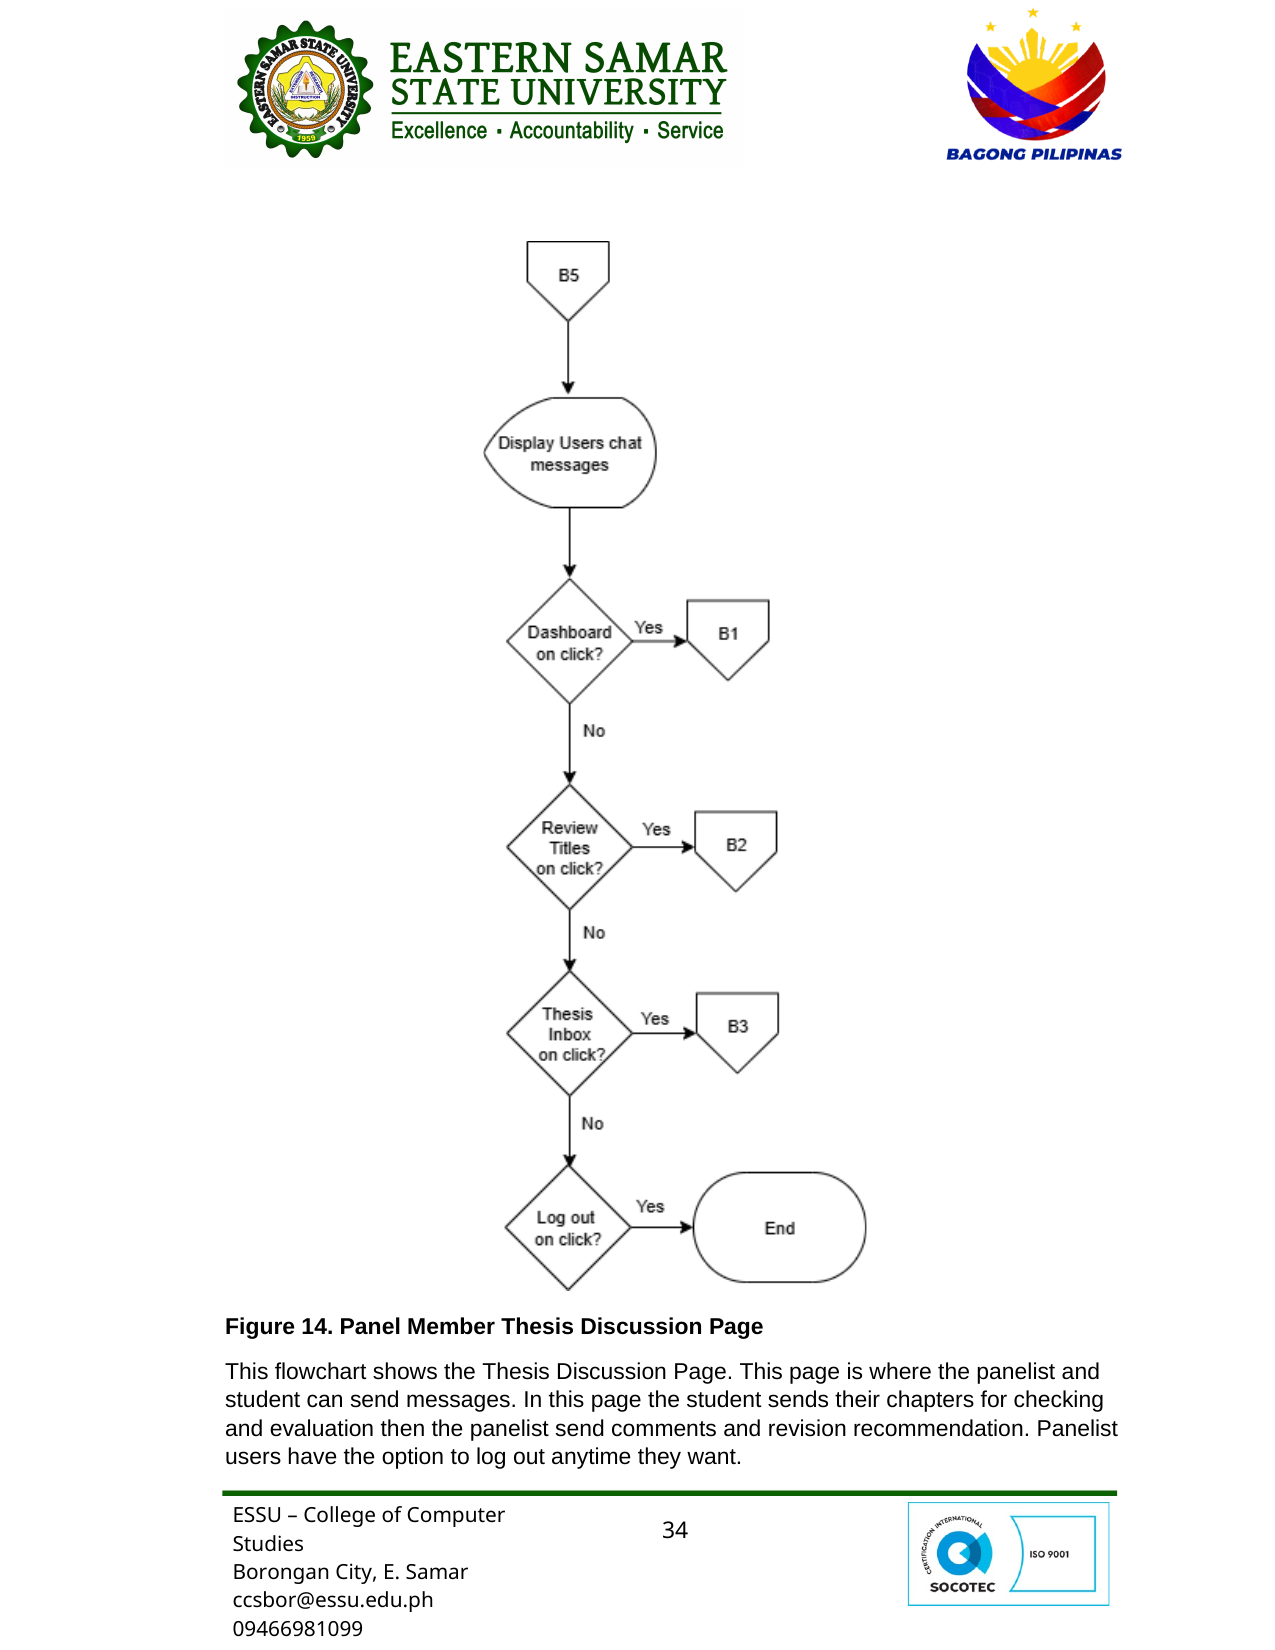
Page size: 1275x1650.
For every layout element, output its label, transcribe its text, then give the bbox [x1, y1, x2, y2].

text This flowchart shows the Thesis Discussion Page. This page is where the panelist and student can send messages. In this page the student sends their chapters for checking and evaluation then the panelist send comments and revision recommendation. Panelist users have the option to log out anytime they want. [225, 1358, 1125, 1470]
picture [222, 1488, 1118, 1498]
picture [941, 4, 1125, 164]
picture [907, 1502, 1110, 1604]
text Figure 14. Panel Member Thesis Discussion Page [225, 1313, 1125, 1339]
picture [483, 241, 867, 1291]
picture [225, 9, 743, 169]
